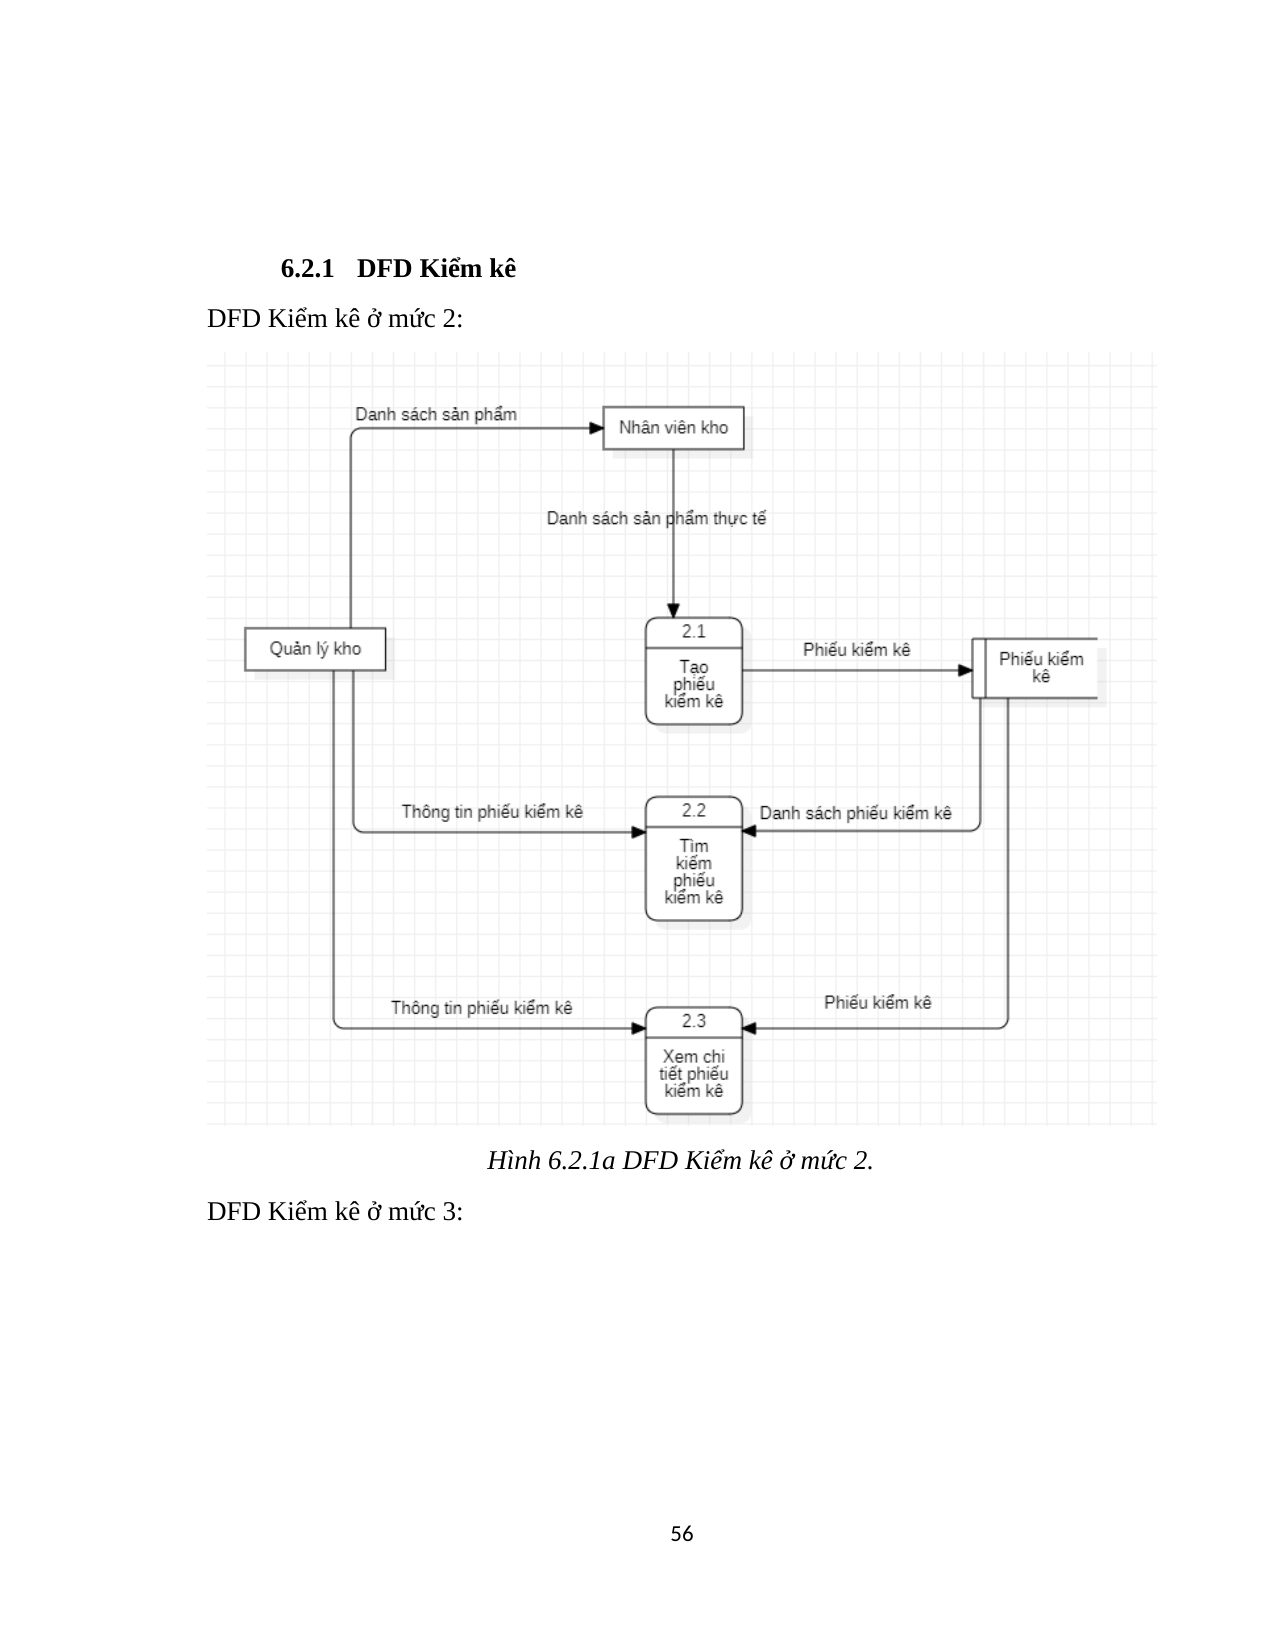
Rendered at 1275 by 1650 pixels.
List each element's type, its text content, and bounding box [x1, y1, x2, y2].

text DFD Kiểm kê ở mức 3: [207, 1195, 1157, 1226]
list DFD Kiểm kê [281, 252, 1157, 283]
picture [206, 352, 1157, 1126]
text DFD Kiểm kê ở mức 2: [207, 302, 1157, 333]
text Hình 6.2.1a DFD Kiểm kê ở mức 2. [207, 1144, 1157, 1176]
